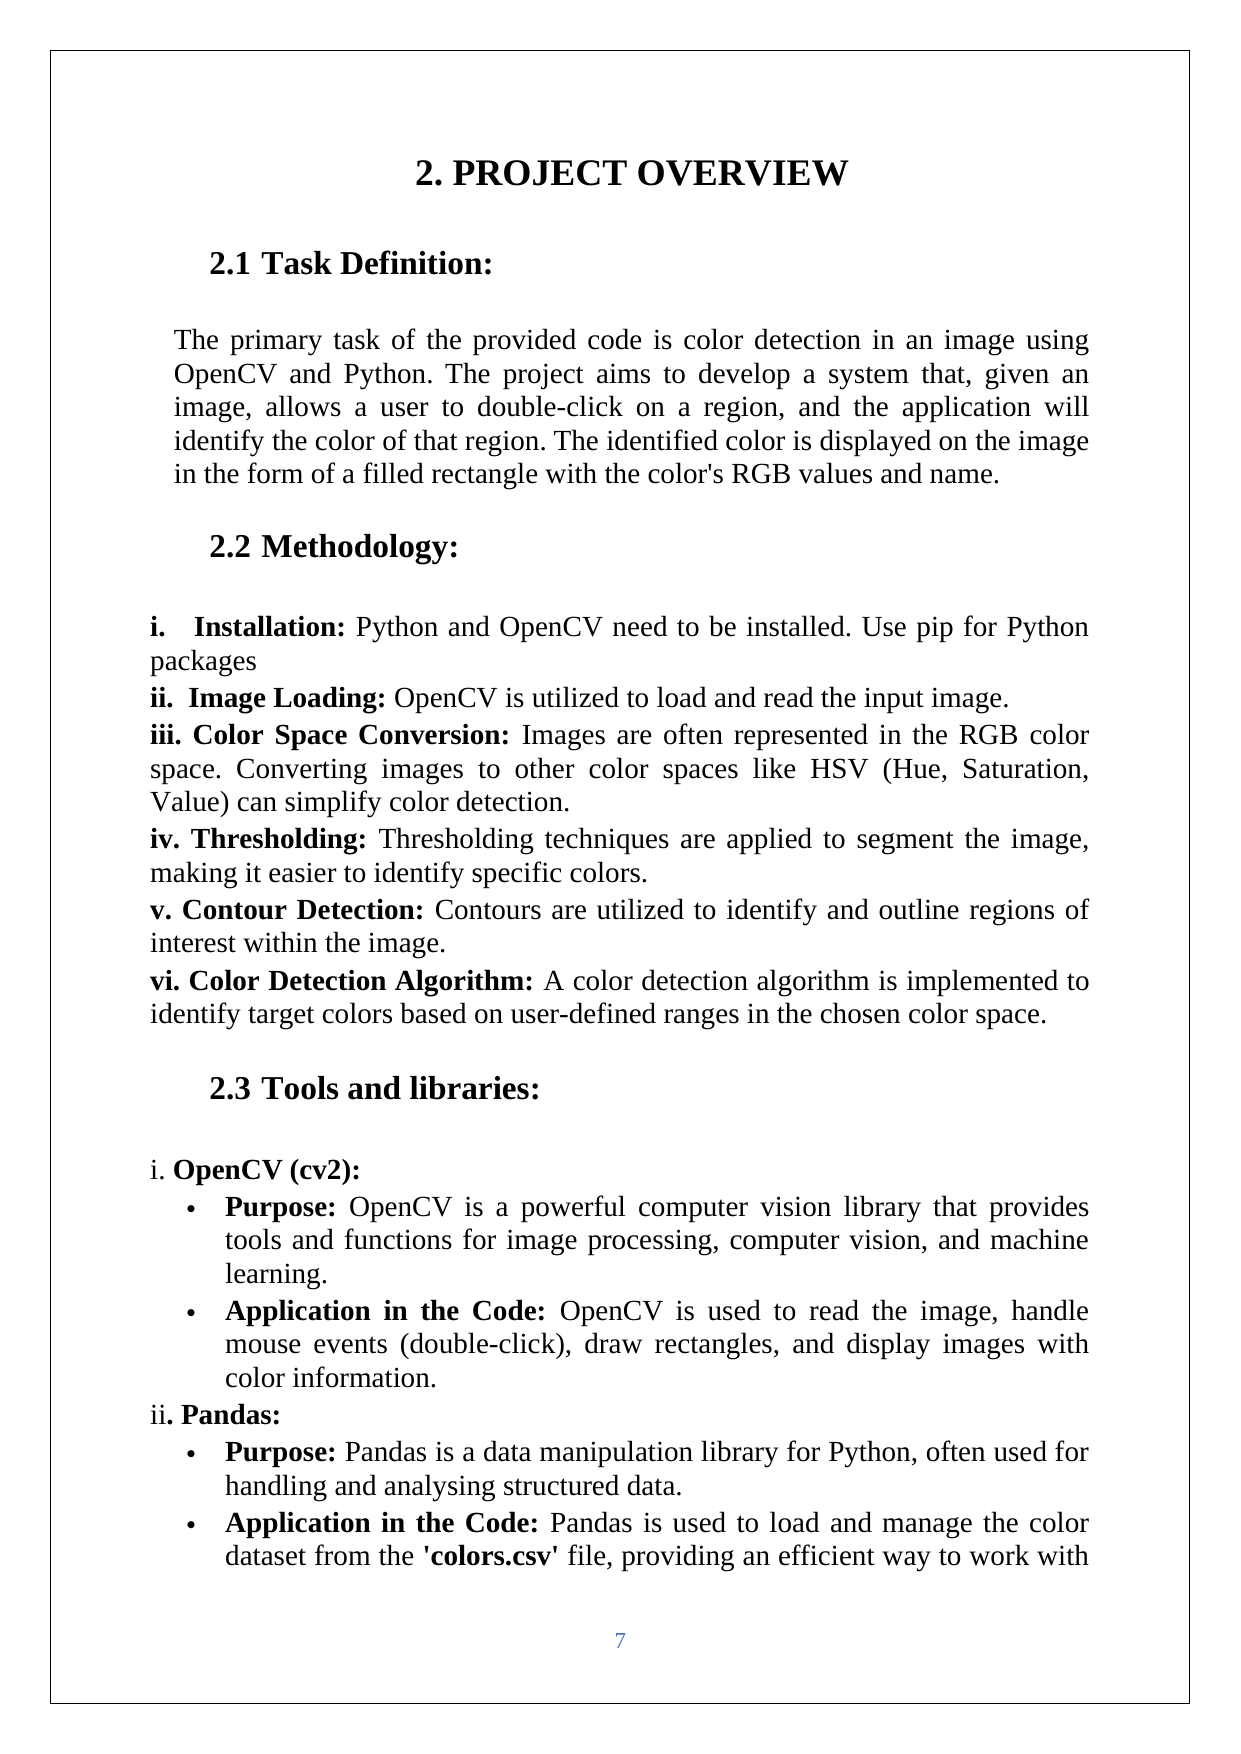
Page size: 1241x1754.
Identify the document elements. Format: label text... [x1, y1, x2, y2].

subtitle iii. Color Space Conversion: Images are often represented in the RGB color space. Converting images to other color spaces like HSV (Hue, Saturation, Value) can simplify color detection. [150, 717, 1090, 818]
subtitle i. Installation: Python and OpenCV need to be installed. Use pip for Python packages [150, 609, 1090, 677]
subtitle PROJECT OVERVIEW [174, 150, 1090, 193]
subtitle ii. Pandas: [150, 1397, 1090, 1431]
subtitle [187, 1505, 1090, 1572]
subtitle Purpose: Pandas is a data manipulation library for Python, often used for handling and analysing structured data. [187, 1434, 1090, 1501]
subtitle The primary task of the provided code is color detection in an image using OpenCV and Python. The project aims to develop a system that, given an image, allows a user to double-click on a region, and the application will identify the color of that region. The identified color is displayed on the image in the form of a filled rectangle with the color's RGB values and name. [174, 322, 1090, 490]
subtitle i. OpenCV (cv2): [150, 1152, 1090, 1185]
subtitle Methodology: [209, 526, 1090, 564]
subtitle Tools and libraries: [209, 1068, 1090, 1106]
subtitle Purpose: OpenCV is a powerful computer vision library that provides tools and functions for image processing, computer vision, and machine learning. [187, 1189, 1090, 1289]
subtitle ii. Image Loading: OpenCV is utilized to load and read the input image. [150, 680, 1090, 714]
subtitle Task Definition: [209, 243, 1090, 282]
subtitle v. Contour Detection: Contours are utilized to identify and outline regions of interest within the image. [150, 892, 1090, 959]
subtitle iv. Thresholding: Thresholding techniques are applied to segment the image, making it easier to identify specific colors. [150, 821, 1090, 888]
subtitle vi. Color Detection Algorithm: A color detection algorithm is implemented to identify target colors based on user-defined ranges in the chosen color space. [150, 963, 1090, 1030]
subtitle Application in the Code: OpenCV is used to read the image, handle mouse events (double-click), draw rectangles, and display images with color information. [187, 1293, 1090, 1394]
